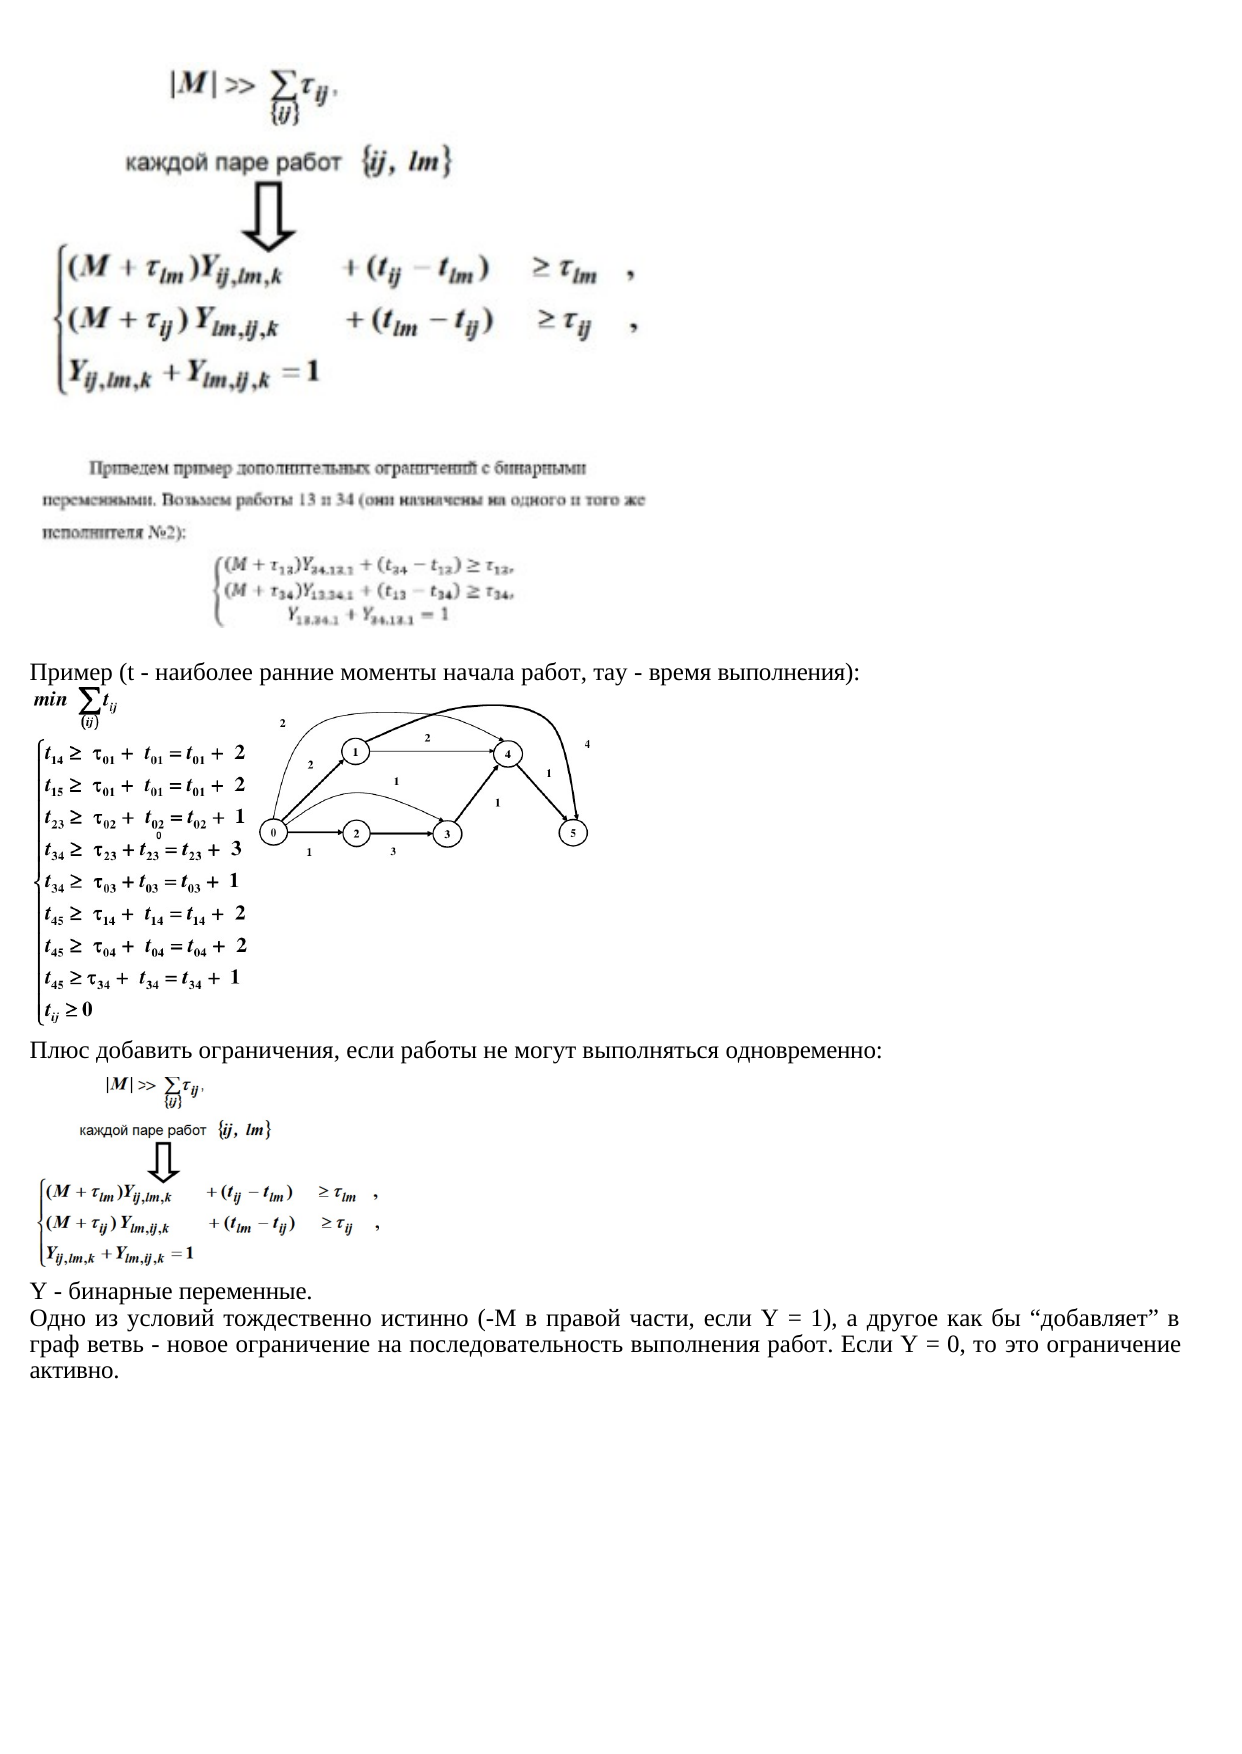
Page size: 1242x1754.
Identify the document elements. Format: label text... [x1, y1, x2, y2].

picture [41, 62, 648, 628]
text Пример (t - наиболее ранние моменты начала работ, тау - время выполнения): [29, 657, 1233, 686]
text Одно из условий тождественно истинно (-М в правой части, если Y = 1), а другое как бы “добавляет” в граф ветвь - новое ограничение на последовательность выполнения работ. Если Y = 0, то это ограничение активно. [29, 1306, 1181, 1384]
picture [37, 1077, 379, 1086]
picture [33, 687, 590, 696]
text Y - бинарные переменные. [29, 1086, 1233, 1305]
text Плюс добавить ограничения, если работы не могут выполняться одновременно: [29, 696, 1233, 1064]
